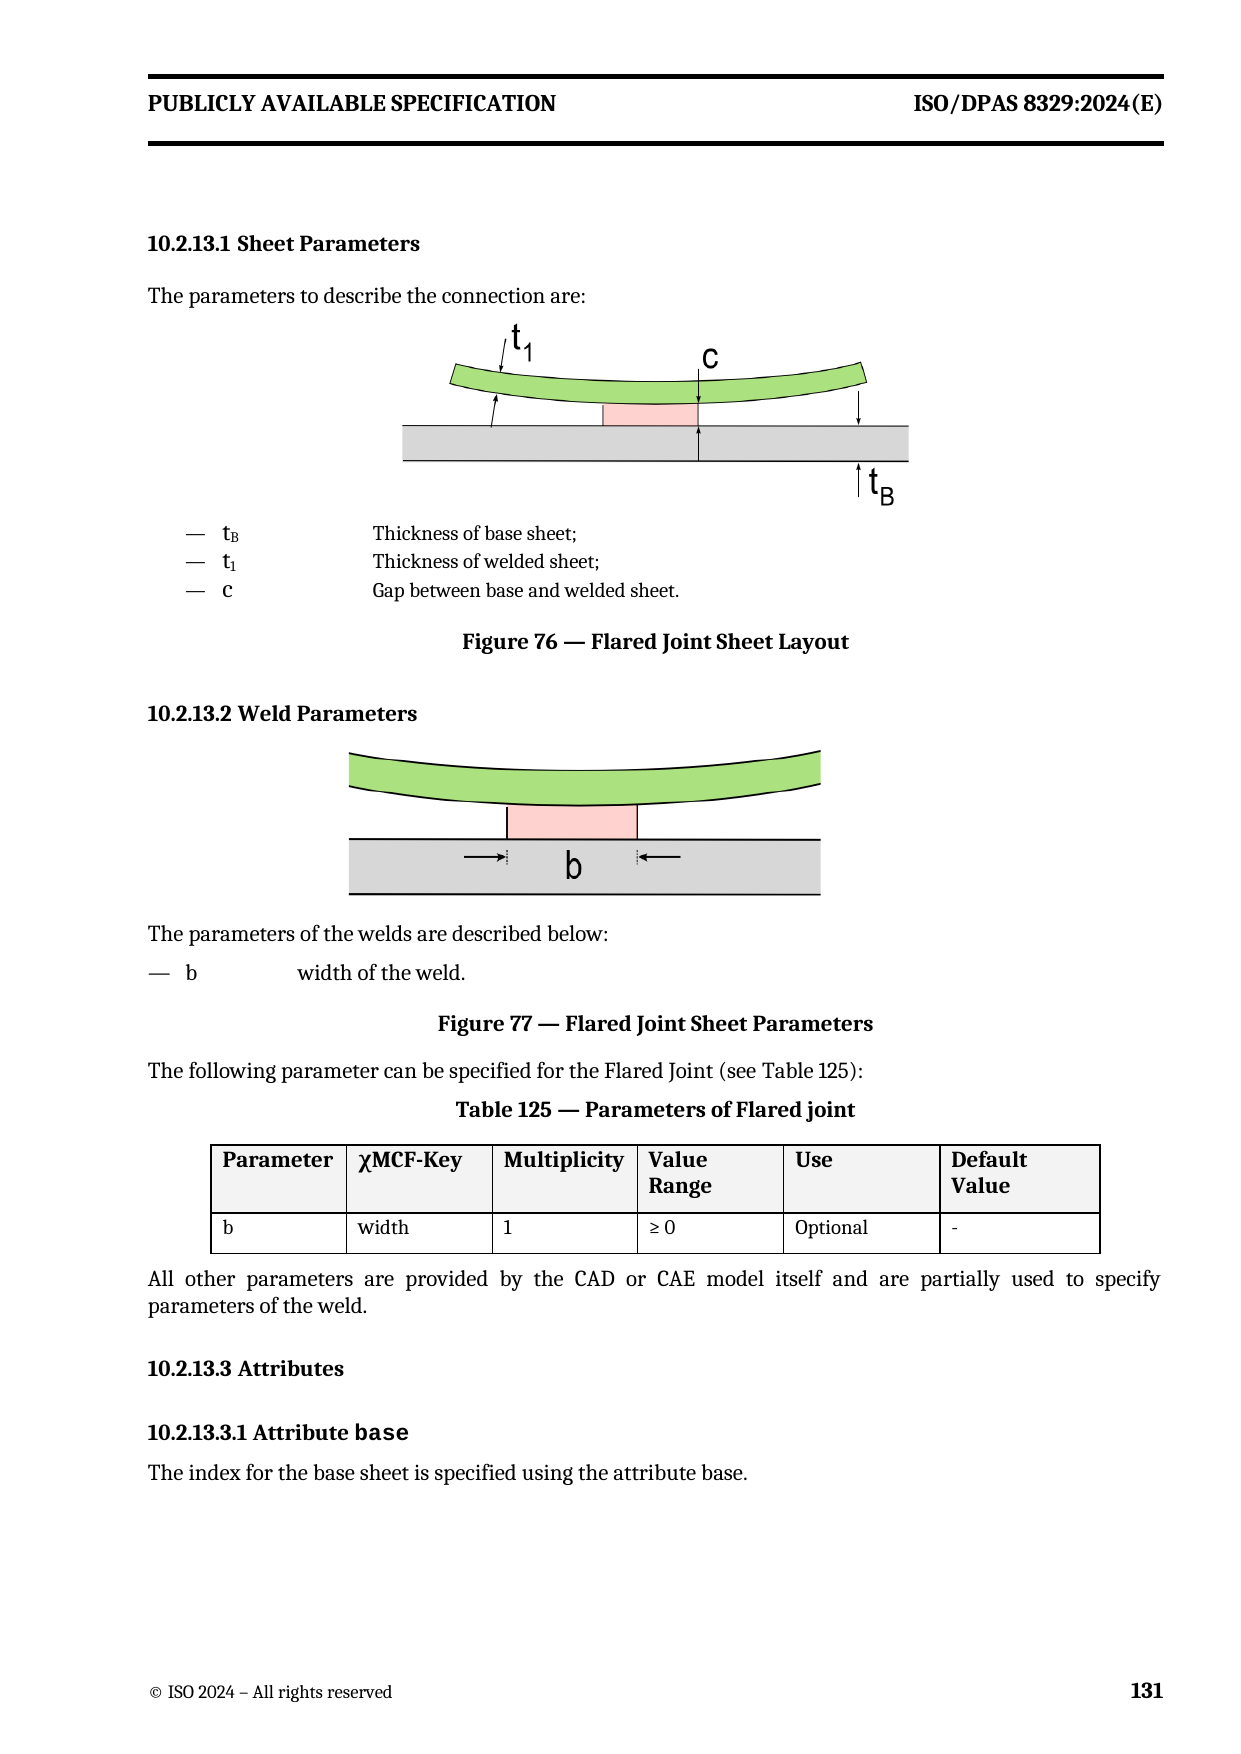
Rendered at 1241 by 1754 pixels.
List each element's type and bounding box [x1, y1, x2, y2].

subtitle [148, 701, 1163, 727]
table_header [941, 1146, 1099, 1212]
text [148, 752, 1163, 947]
picture [348, 739, 821, 896]
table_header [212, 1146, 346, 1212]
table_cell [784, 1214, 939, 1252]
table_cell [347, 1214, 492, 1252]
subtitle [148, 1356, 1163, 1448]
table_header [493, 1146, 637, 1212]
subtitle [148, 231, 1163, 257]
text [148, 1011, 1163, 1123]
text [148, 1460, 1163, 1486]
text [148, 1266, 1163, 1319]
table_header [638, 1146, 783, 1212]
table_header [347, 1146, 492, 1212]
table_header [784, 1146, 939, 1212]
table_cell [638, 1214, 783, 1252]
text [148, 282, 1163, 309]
picture [402, 323, 909, 506]
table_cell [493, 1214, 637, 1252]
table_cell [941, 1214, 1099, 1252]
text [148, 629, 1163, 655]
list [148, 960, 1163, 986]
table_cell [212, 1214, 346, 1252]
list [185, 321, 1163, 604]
